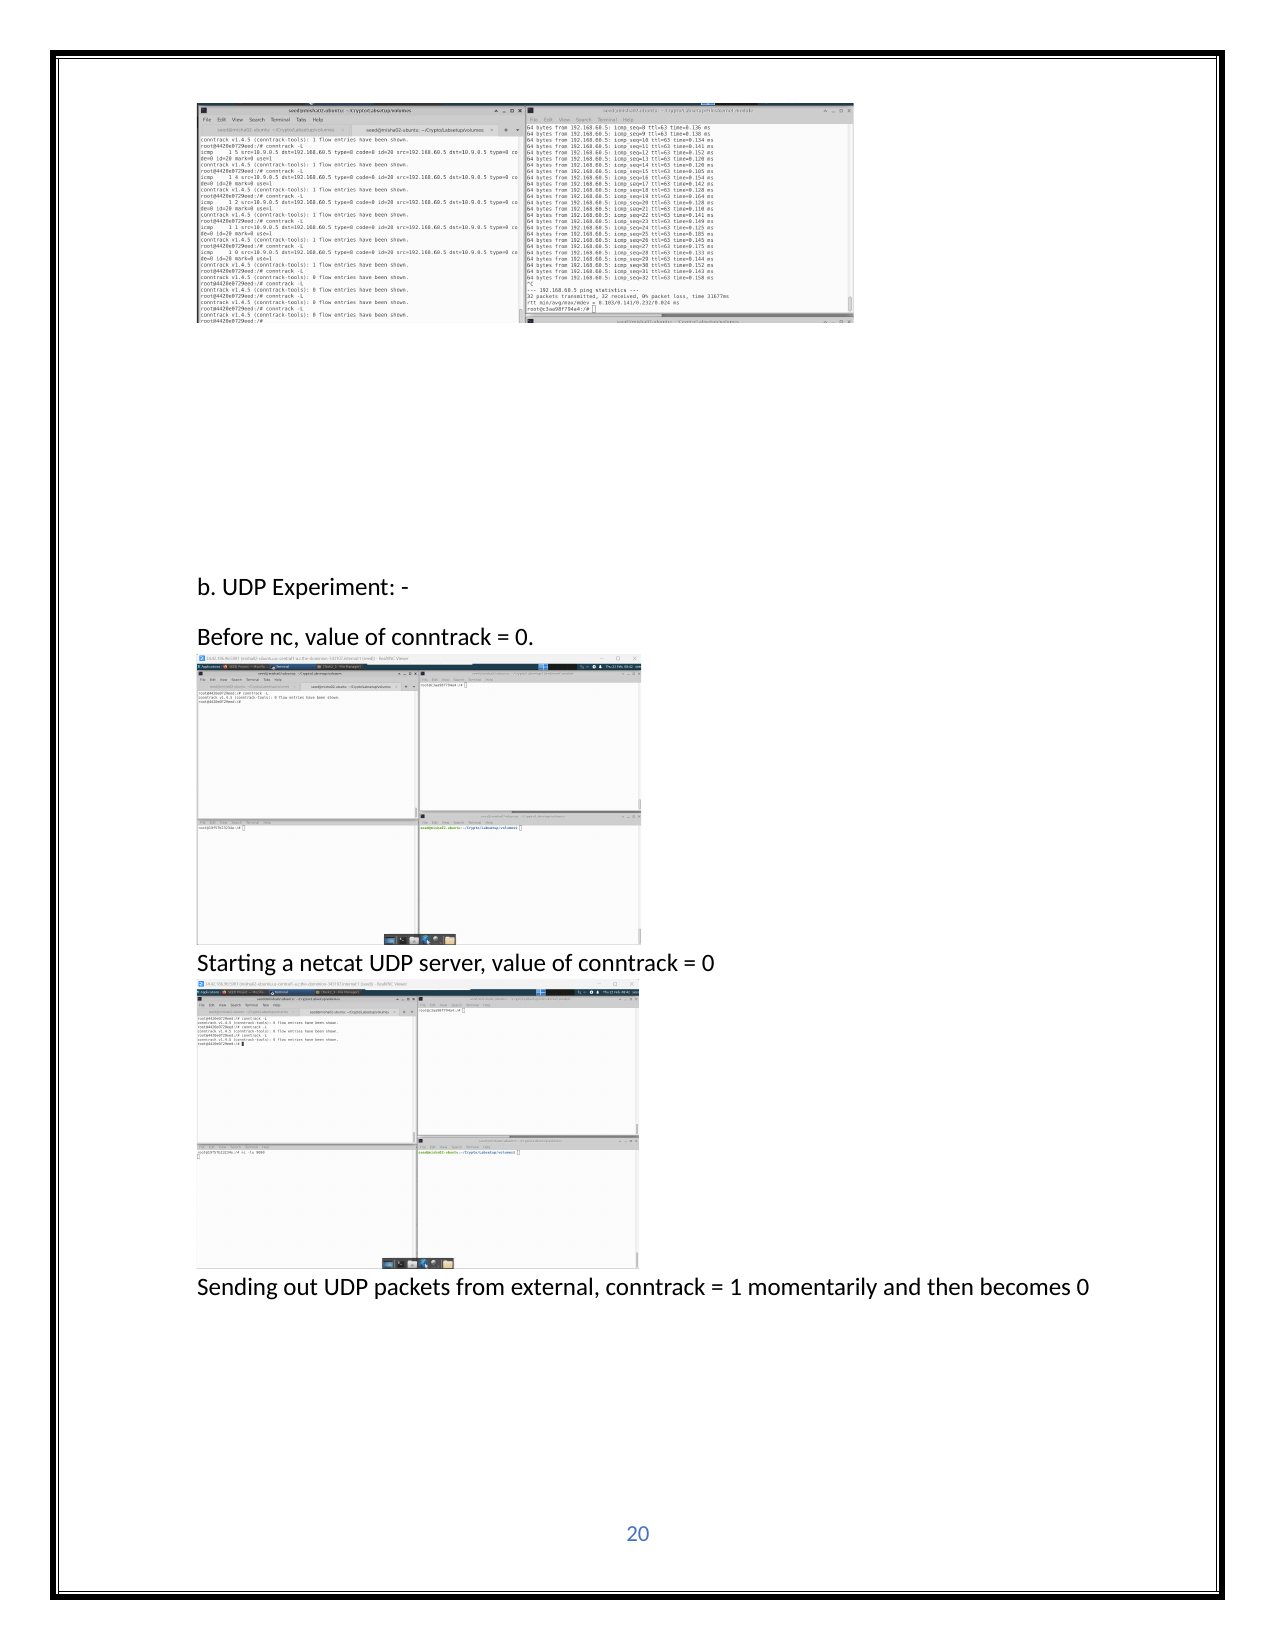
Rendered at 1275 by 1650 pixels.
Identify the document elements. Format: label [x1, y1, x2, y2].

picture [196, 979, 639, 1269]
picture [196, 103, 854, 323]
picture [196, 654, 642, 945]
